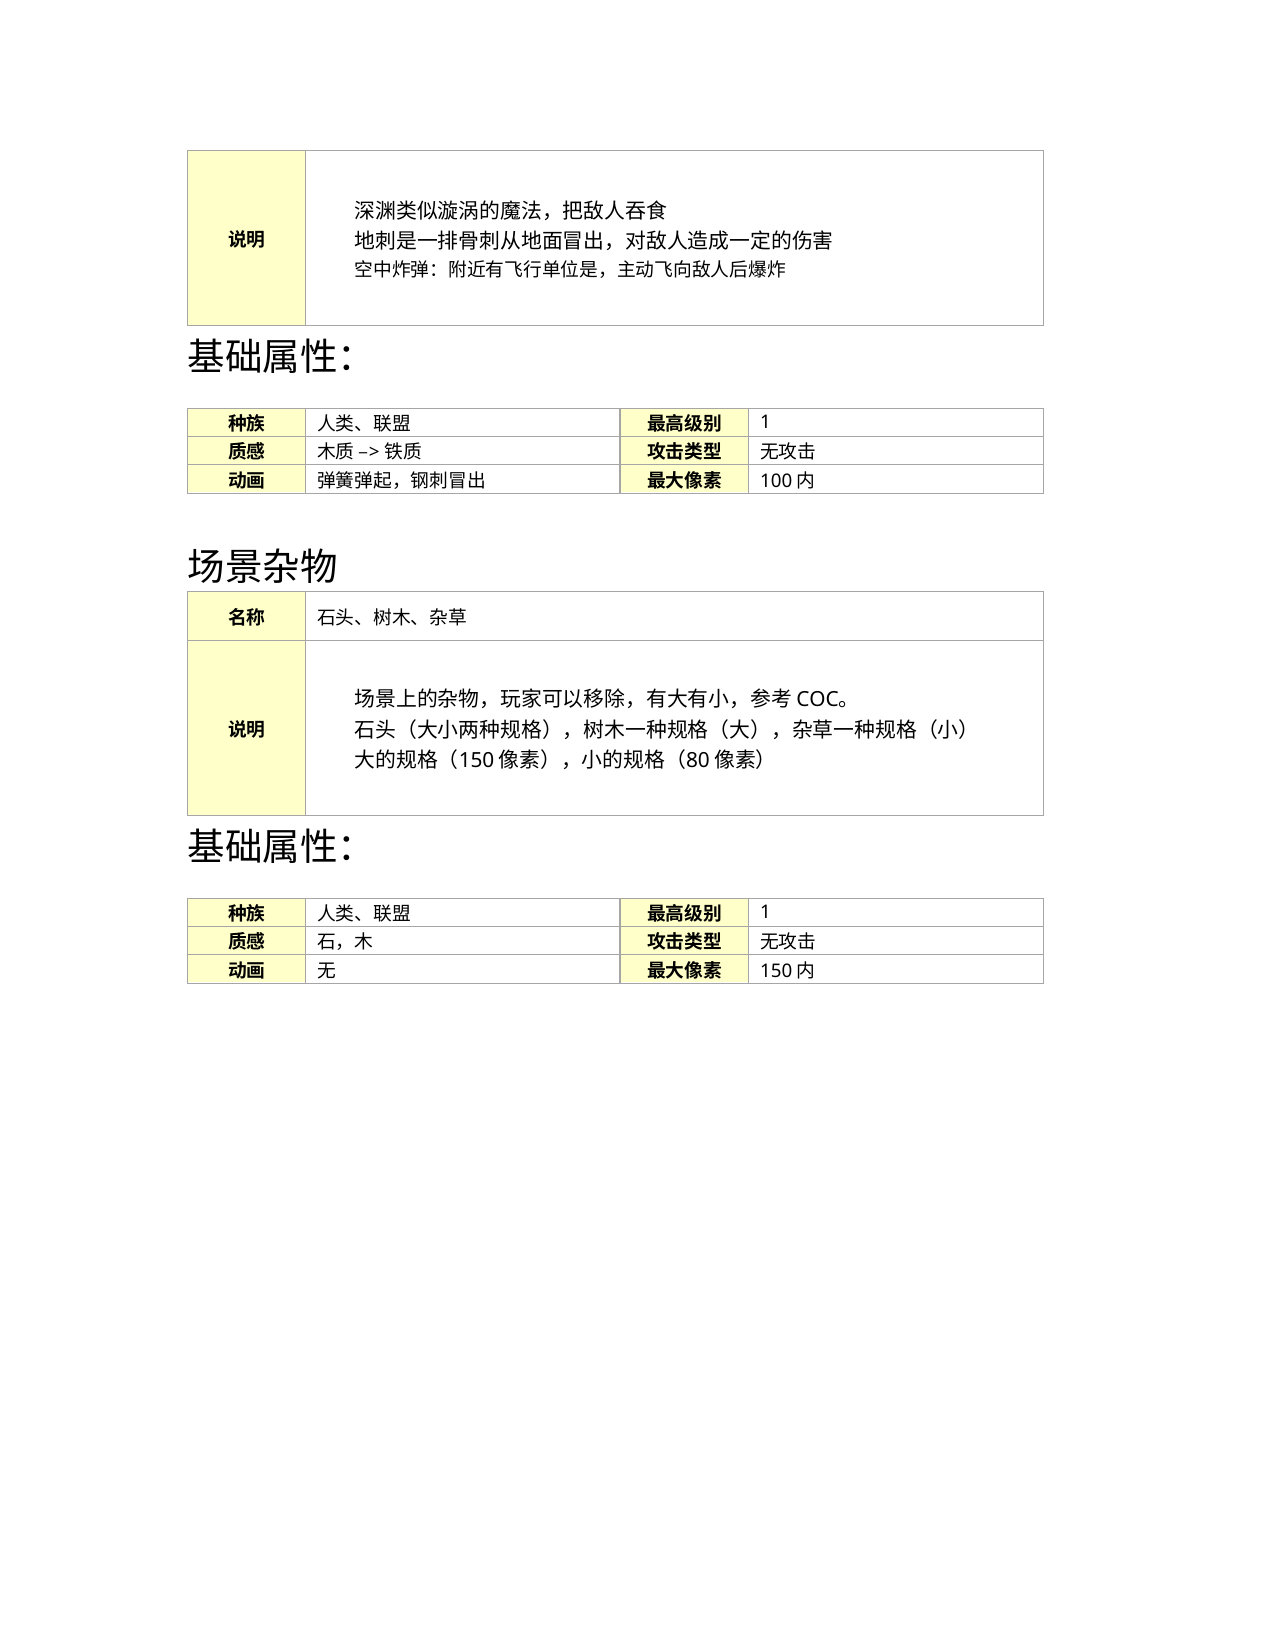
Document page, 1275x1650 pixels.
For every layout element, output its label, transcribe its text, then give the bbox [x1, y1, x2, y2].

table_header 种族 [188, 409, 305, 436]
table_cell 最大像素 [621, 465, 748, 492]
table_cell 动画 [188, 955, 305, 982]
table_header 人类、联盟 [306, 899, 619, 926]
table_header 人类、联盟 [306, 409, 619, 436]
table_header 最高级别 [621, 409, 748, 436]
table_cell 无攻击 [749, 927, 1043, 954]
table_header 石头、树木、杂草 [306, 592, 1043, 640]
table_cell 深渊类似漩涡的魔法，把敌人吞食 地刺是一排骨刺从地面冒出，对敌人造成一定的伤害 空中炸弹：附近有飞行单位是，主动飞向敌人后爆炸 [306, 151, 1043, 325]
table_cell 说明 [188, 641, 305, 815]
table_cell 100内 [749, 465, 1043, 492]
table_header 1 [749, 409, 1043, 436]
table_cell 质感 [188, 437, 305, 464]
table_cell 场景上的杂物，玩家可以移除，有大有小，参考COC。 石头（大小两种规格），树木一种规格（大），杂草一种规格（小） 大的规格（150像素），小的规格（80像素） [306, 641, 1043, 815]
table_cell 攻击类型 [621, 927, 748, 954]
table_cell 动画 [188, 465, 305, 492]
table_header 1 [749, 899, 1043, 926]
table_header 名称 [188, 592, 305, 640]
table_cell 石，木 [306, 927, 619, 954]
table_cell 说明 [188, 151, 305, 325]
table_cell 无 [306, 955, 619, 982]
table_header 种族 [188, 899, 305, 926]
table_cell 最大像素 [621, 955, 748, 982]
text 基础属性： [187, 816, 1087, 871]
text 基础属性： [187, 326, 1087, 381]
table_header 最高级别 [621, 899, 748, 926]
table_cell 木质 –> 铁质 [306, 437, 619, 464]
text 场景杂物 [187, 537, 1087, 591]
table_cell 弹簧弹起，钢刺冒出 [306, 465, 619, 492]
table_cell 无攻击 [749, 437, 1043, 464]
table_cell 质感 [188, 927, 305, 954]
table_cell 攻击类型 [621, 437, 748, 464]
table_cell 150内 [749, 955, 1043, 982]
